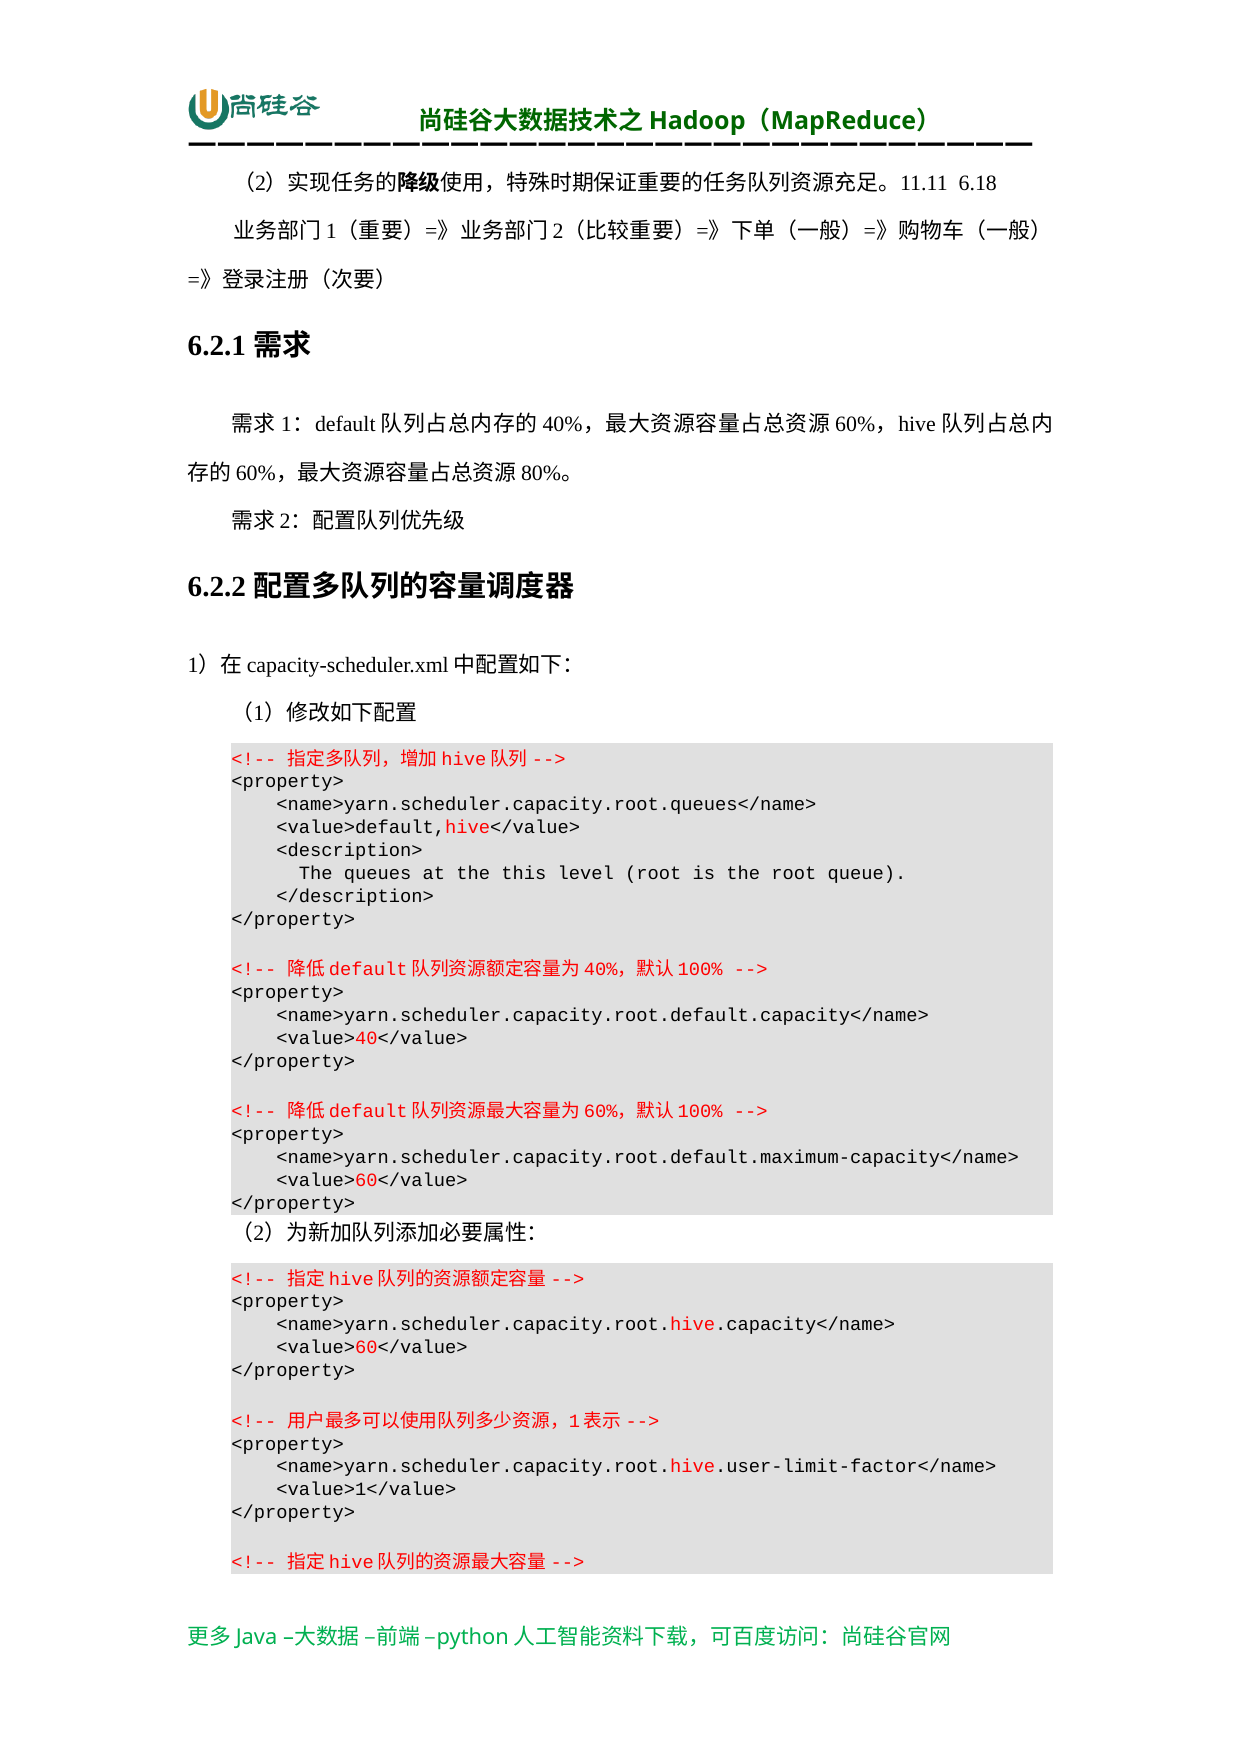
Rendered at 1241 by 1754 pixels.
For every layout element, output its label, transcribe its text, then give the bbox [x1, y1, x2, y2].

text </property> [231, 1501, 1053, 1524]
text （2）为新加队列添加必要属性： [187, 1215, 1053, 1247]
text </property> [231, 908, 1053, 931]
text <!-- 指定hive队列的资源额定容量 --> [231, 1263, 1053, 1291]
text <!-- 降低default队列资源额定容量为40%，默认100% --> [231, 954, 1053, 981]
text <property> [231, 1291, 1053, 1313]
text 需求2：配置队列优先级 [187, 503, 1053, 535]
text <name>yarn.scheduler.capacity.root.default.capacity</name> [231, 1004, 1053, 1027]
text </description> [231, 885, 1053, 908]
text </property> [231, 1359, 1053, 1382]
text （2）实现任务的降级使用，特殊时期保证重要的任务队列资源充足。11.11 6.18 [187, 165, 1053, 197]
text <name>yarn.scheduler.capacity.root.hive.capacity</name> [231, 1313, 1053, 1336]
text </property> [231, 1050, 1053, 1073]
text <property> [231, 771, 1053, 793]
text <property> [231, 1433, 1053, 1456]
text （1）修改如下配置 [187, 695, 1053, 727]
text <value>60</value> [231, 1169, 1053, 1192]
text <!-- 指定多队列，增加hive队列 --> [231, 743, 1053, 771]
text </property> [231, 1192, 1053, 1215]
text <!-- 用户最多可以使用队列多少资源，1表示 --> [231, 1405, 1053, 1433]
text <!-- 指定hive队列的资源最大容量 --> [231, 1547, 1053, 1574]
text <value>60</value> [231, 1336, 1053, 1359]
text <value>1</value> [231, 1478, 1053, 1501]
text <!-- 降低default队列资源最大容量为60%，默认100% --> [231, 1096, 1053, 1123]
subtitle 6.2.2 配置多队列的容量调度器 [187, 551, 1053, 616]
text <description> [231, 839, 1053, 862]
text <name>yarn.scheduler.capacity.root.hive.user-limit-factor</name> [231, 1456, 1053, 1478]
text <value>default,hive</value> [231, 816, 1053, 839]
subtitle 6.2.1 需求 [187, 310, 1053, 375]
text 需求1：default队列占总内存的40%，最大资源容量占总资源60%，hive队列占总内存的60%，最大资源容量占总资源80%。 [187, 406, 1053, 487]
text <value>40</value> [231, 1027, 1053, 1050]
text <name>yarn.scheduler.capacity.root.queues</name> [231, 793, 1053, 816]
text 业务部门1（重要）=》业务部门2（比较重要）=》下单（一般）=》购物车（一般）=》登录注册（次要） [187, 213, 1053, 294]
text 1）在capacity-scheduler.xml中配置如下： [187, 646, 1053, 679]
text <property> [231, 981, 1053, 1004]
text <name>yarn.scheduler.capacity.root.default.maximum-capacity</name> [231, 1146, 1053, 1169]
text The queues at the this level (root is the root queue). [231, 862, 1053, 885]
text <property> [231, 1123, 1053, 1146]
